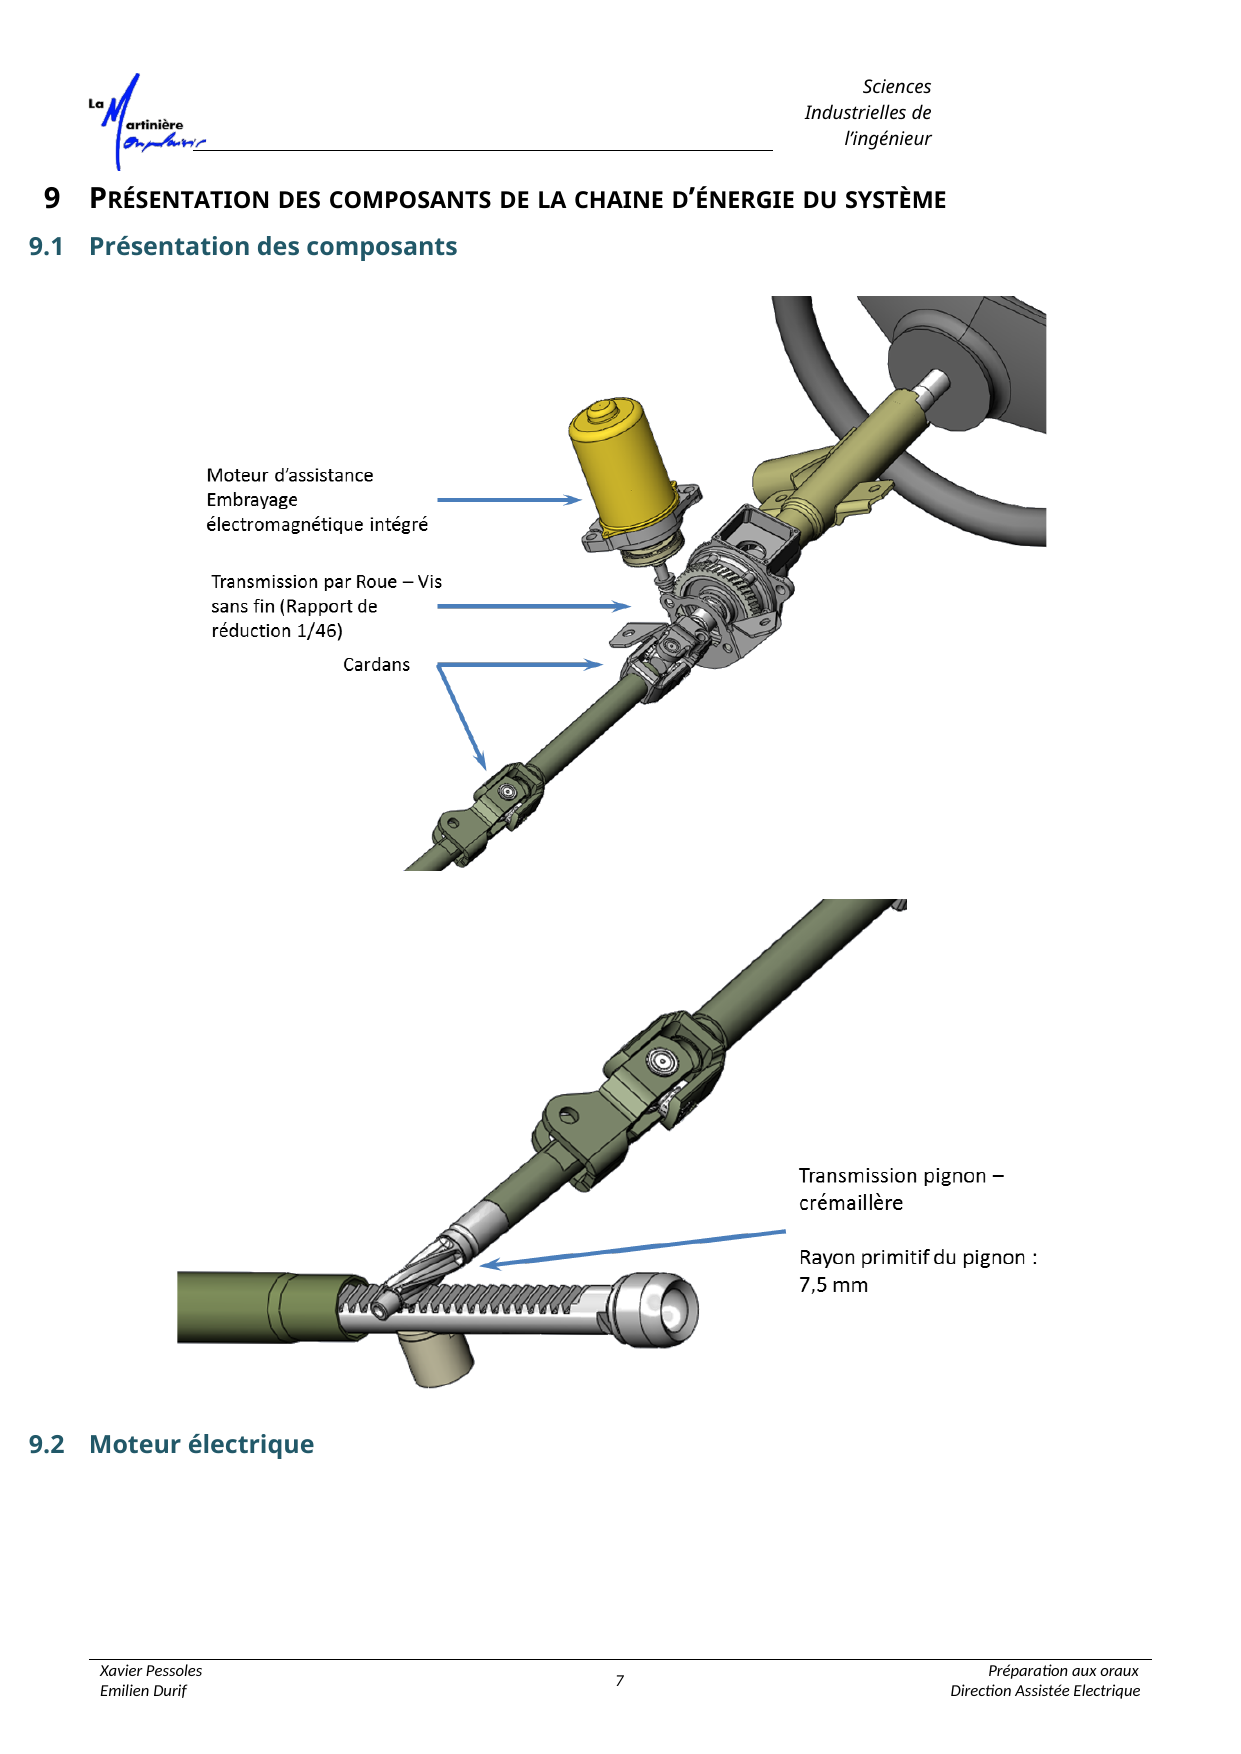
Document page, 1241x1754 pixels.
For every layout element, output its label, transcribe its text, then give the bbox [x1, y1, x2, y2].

picture [88, 73, 207, 171]
picture [177, 899, 1063, 1395]
picture [193, 296, 1047, 871]
subtitle Présentation des composants de la chaine d’énergie du système [44, 177, 1152, 217]
subtitle Présentation des composants [29, 229, 1152, 263]
subtitle Moteur électrique [29, 1426, 1152, 1460]
